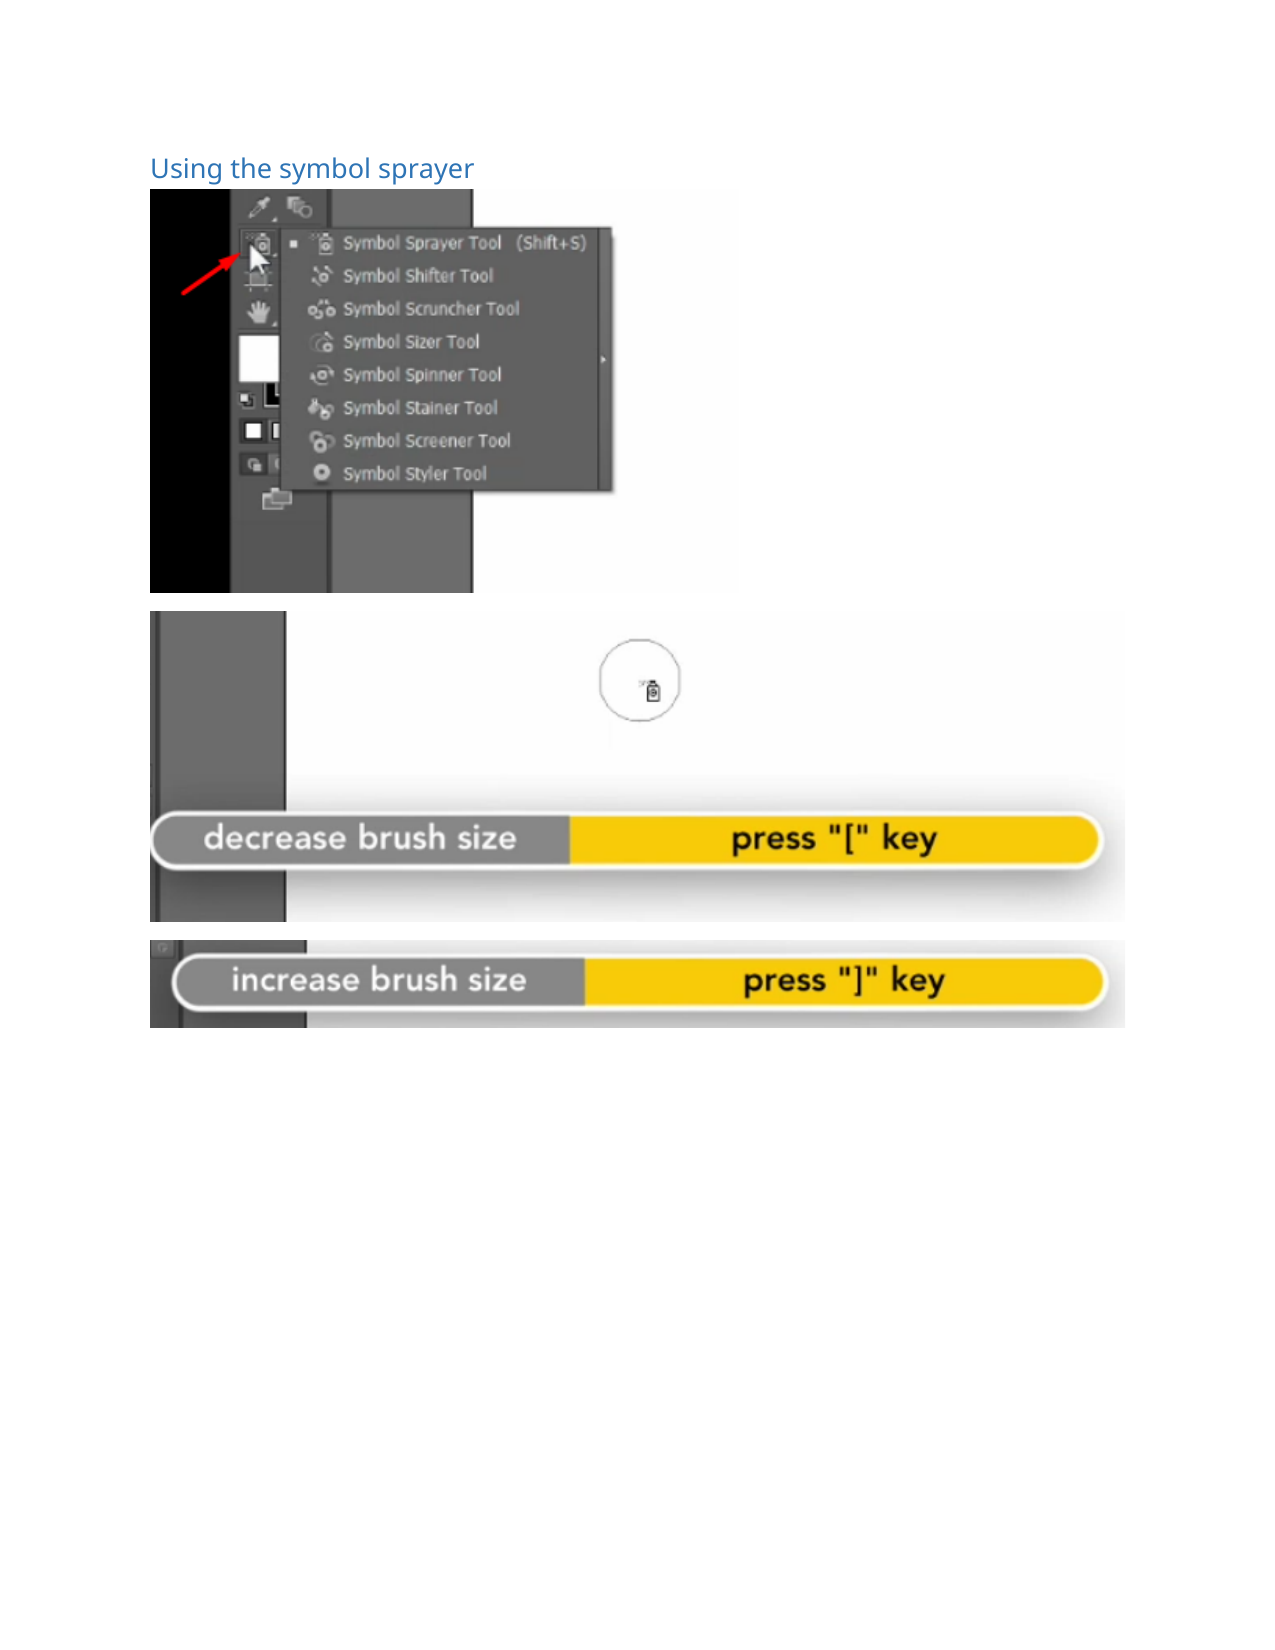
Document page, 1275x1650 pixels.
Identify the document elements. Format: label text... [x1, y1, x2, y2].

picture [150, 611, 1125, 922]
picture [150, 940, 1125, 1028]
subtitle Using the symbol sprayer [150, 150, 1125, 187]
picture [150, 189, 739, 593]
